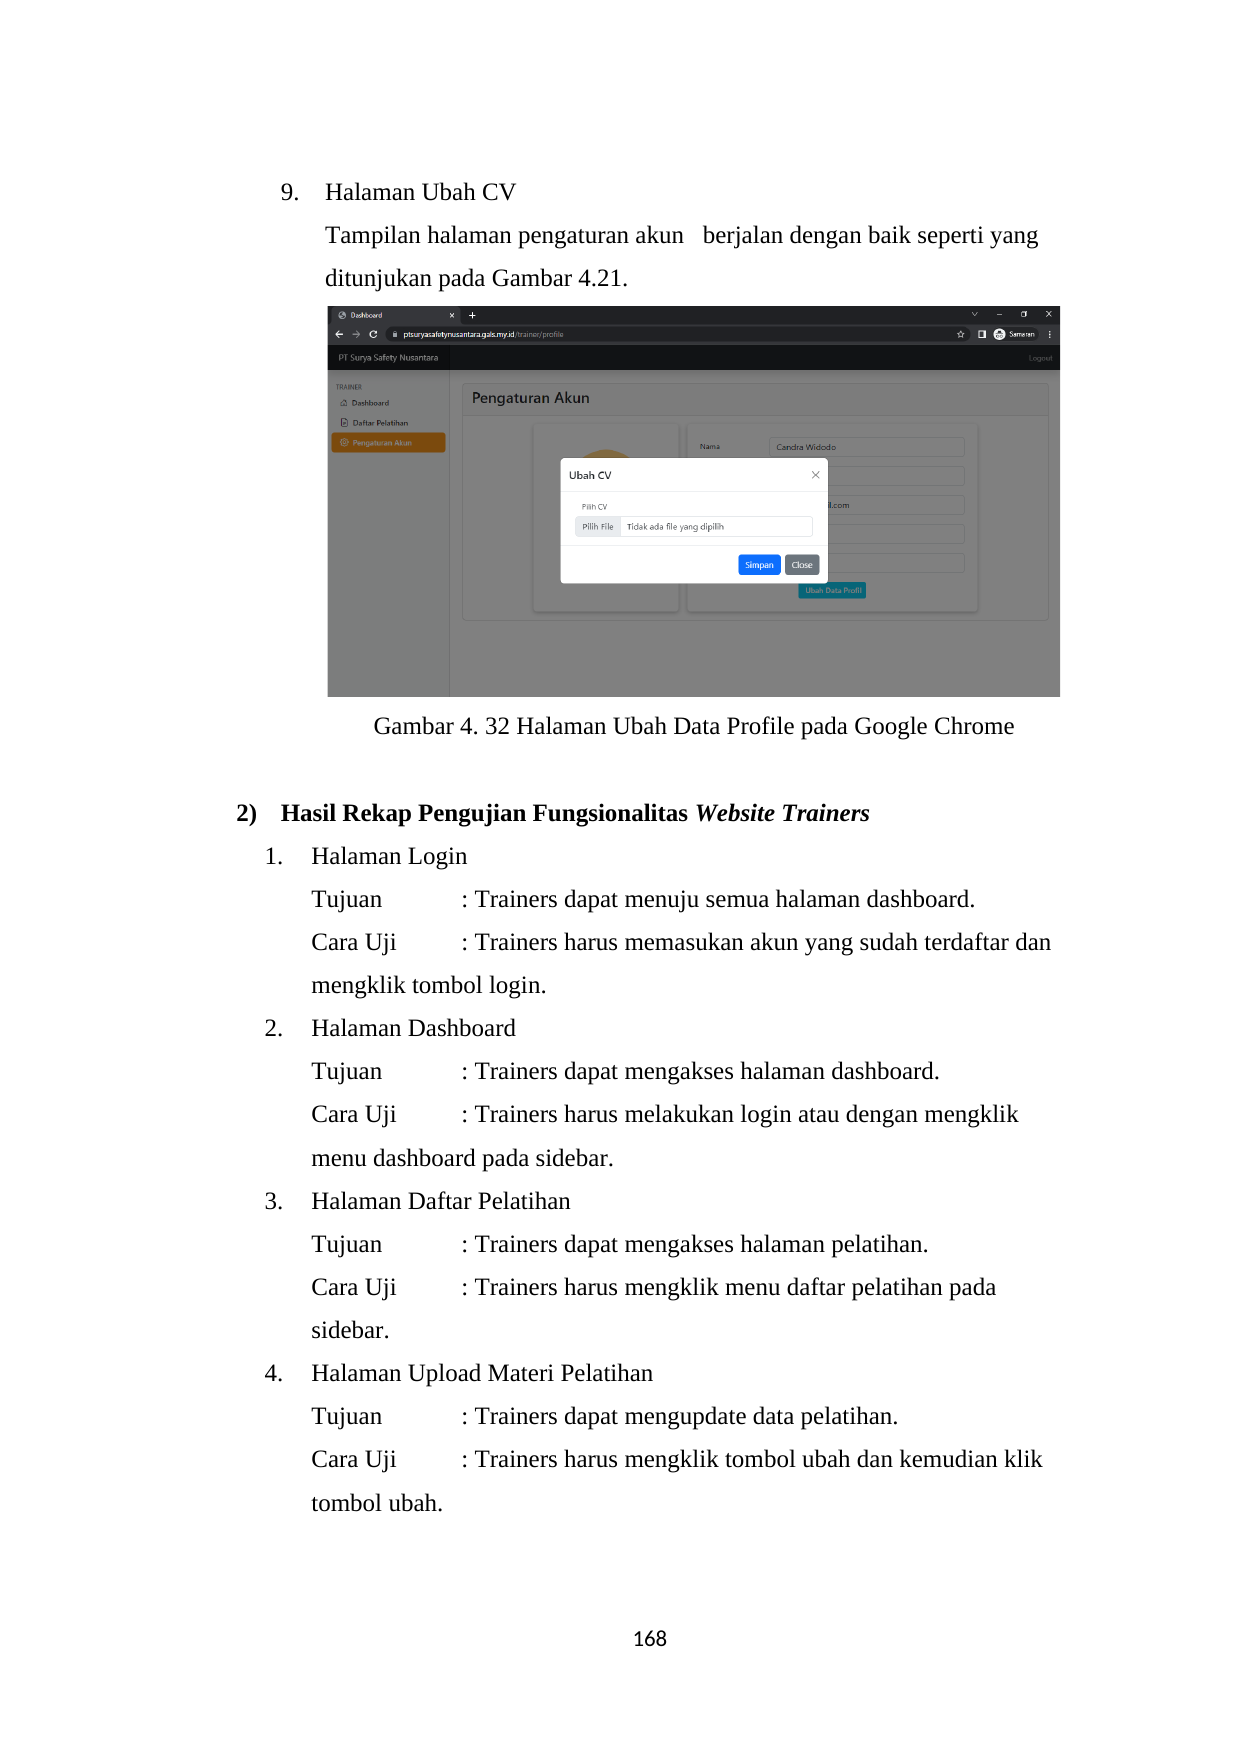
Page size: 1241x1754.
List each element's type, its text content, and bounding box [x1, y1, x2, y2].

list Tujuan : Trainers dapat mengupdate data pelatihan. [311, 1401, 1063, 1430]
list Halaman Ubah CV [281, 177, 1063, 206]
list Hasil Rekap Pengujian Fungsionalitas Website Trainers [236, 798, 1063, 826]
list Cara Uji : Trainers harus mengklik tombol ubah dan kemudian klik tombol ubah. [311, 1444, 1063, 1516]
list Cara Uji : Trainers harus melakukan login atau dengan mengklik menu dashboard pada sidebar. [311, 1099, 1063, 1171]
list Cara Uji : Trainers harus memasukan akun yang sudah terdaftar dan mengklik tombol login. [311, 927, 1063, 999]
list Tampilan halaman pengaturan akun berjalan dengan baik seperti yang ditunjukan pada Gambar 4.21. [325, 220, 1063, 292]
list Cara Uji : Trainers harus mengklik menu daftar pelatihan pada sidebar. [311, 1272, 1063, 1344]
list Halaman Daftar Pelatihan [274, 1186, 1063, 1214]
list Halaman Upload Materi Pelatihan [274, 1358, 1063, 1387]
list Tujuan : Trainers dapat mengakses halaman dashboard. [311, 1056, 1063, 1085]
list Tujuan : Trainers dapat menuju semua halaman dashboard. [311, 884, 1063, 913]
list Tujuan : Trainers dapat mengakses halaman pelatihan. [311, 1229, 1063, 1258]
list Halaman Login [274, 841, 1063, 869]
picture [327, 306, 1061, 697]
list Halaman Dashboard [274, 1013, 1063, 1042]
